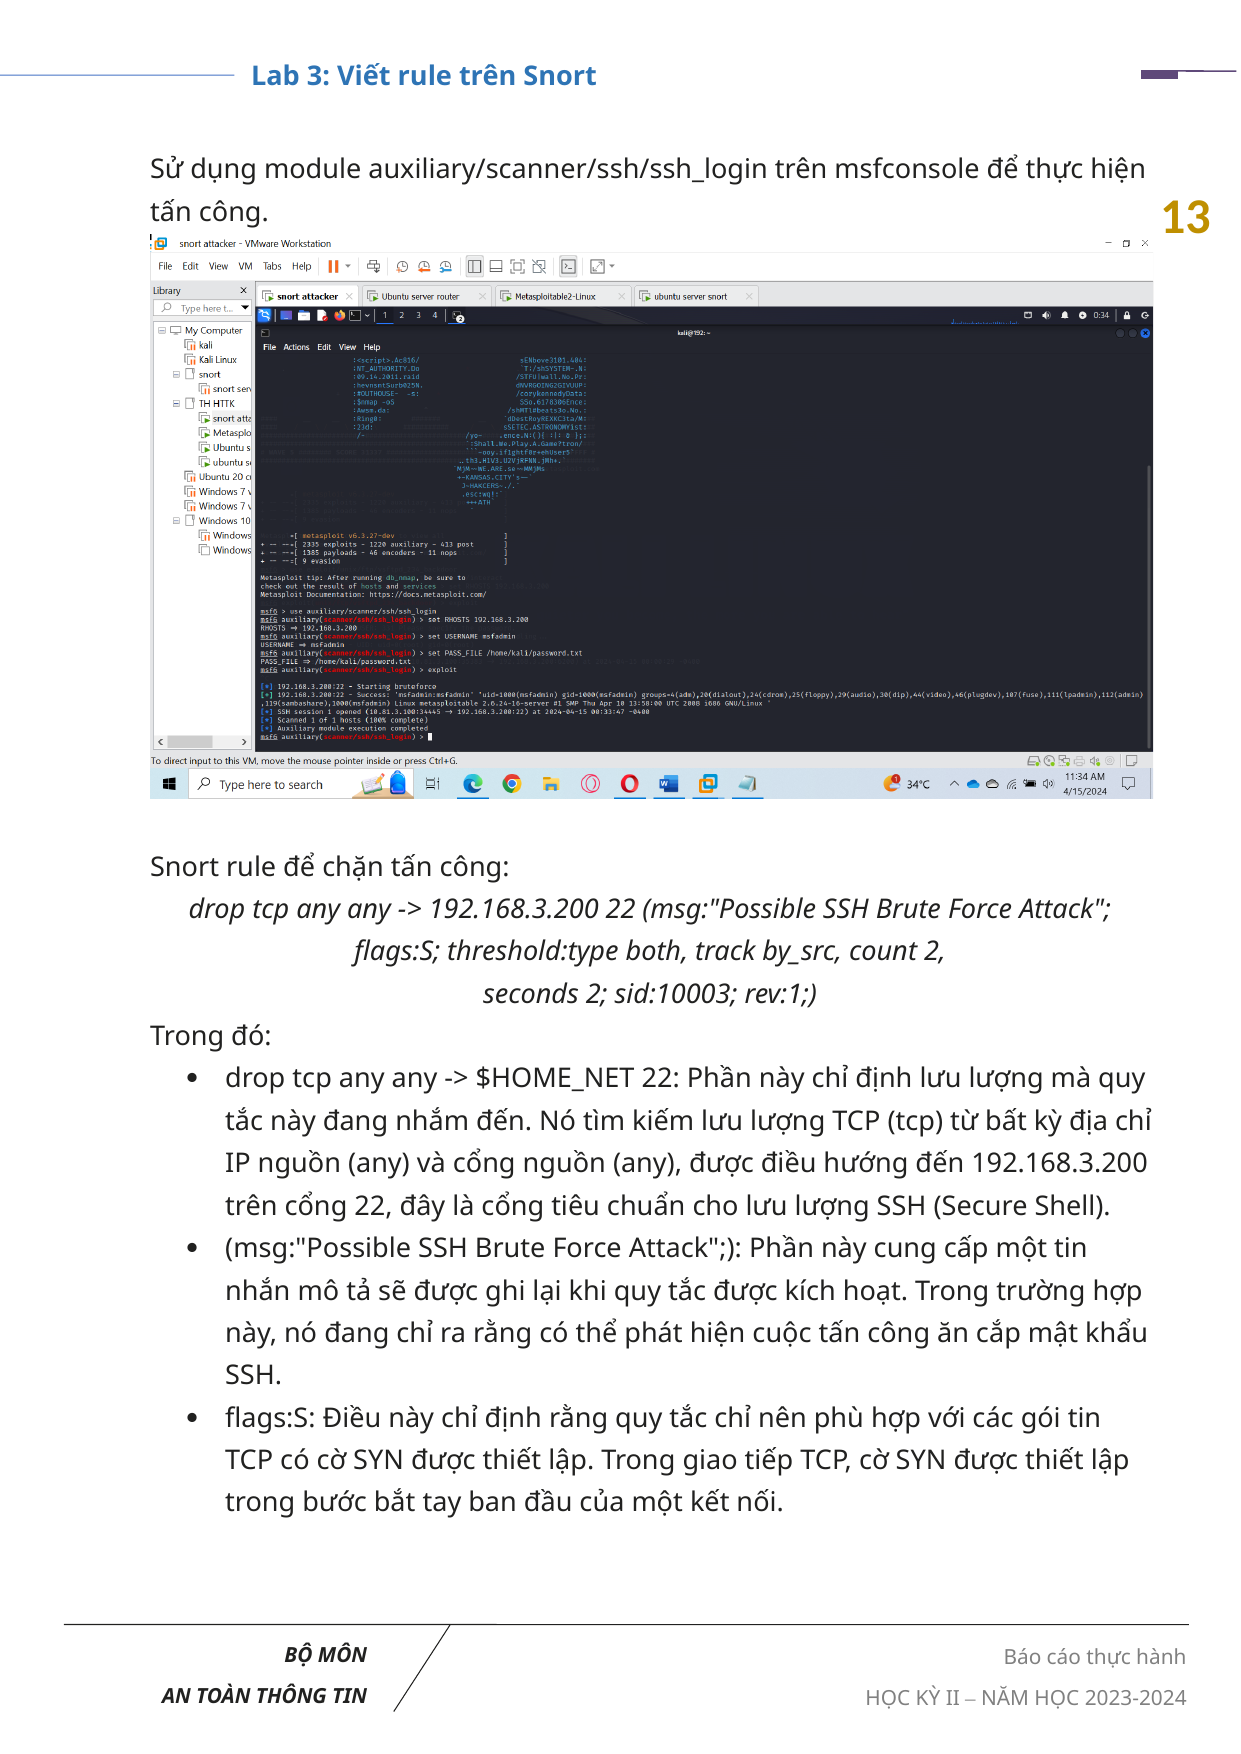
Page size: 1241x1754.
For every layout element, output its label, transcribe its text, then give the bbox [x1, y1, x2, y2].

list flags:S: Điều này chỉ định rằng quy tắc chỉ nên phù hợp với các gói tin TCP có cờ SYN được thiết lập. Trong giao tiếp TCP, cờ SYN được thiết lập trong bước bắt tay ban đầu của một kết nối. [187, 1398, 1153, 1520]
list (msg:"Possible SSH Brute Force Attack";): Phần này cung cấp một tin nhắn mô tả sẽ được ghi lại khi quy tắc được kích hoạt. Trong trường hợp này, nó đang chỉ ra rằng có thể phát hiện cuộc tấn công ăn cắp mật khẩu SSH. [187, 1228, 1153, 1393]
text Sử dụng module auxiliary/scanner/ssh/ssh_login trên msfconsole để thực hiện tấn công. [150, 150, 1153, 229]
list drop tcp any any -> $HOME_NET 22: Phần này chỉ định lưu lượng mà quy tắc này đang nhắm đến. Nó tìm kiếm lưu lượng TCP (tcp) từ bất kỳ địa chỉ IP nguồn (any) và cổng nguồn (any), được điều hướng đến 192.168.3.200 trên cổng 22, đây là cổng tiêu chuẩn cho lưu lượng SSH (Secure Shell). [187, 1059, 1153, 1223]
text drop tcp any any -> 192.168.3.200 22 (msg:"Possible SSH Brute Force Attack"; flags:S; threshold:type both, track by_src, count 2, [150, 889, 1153, 969]
text Trong đó: [150, 1017, 1153, 1053]
text seconds 2; sid:10003; rev:1;) [150, 974, 1153, 1011]
text Snort rule để chặn tấn công: [150, 847, 1153, 884]
picture [150, 234, 1154, 799]
